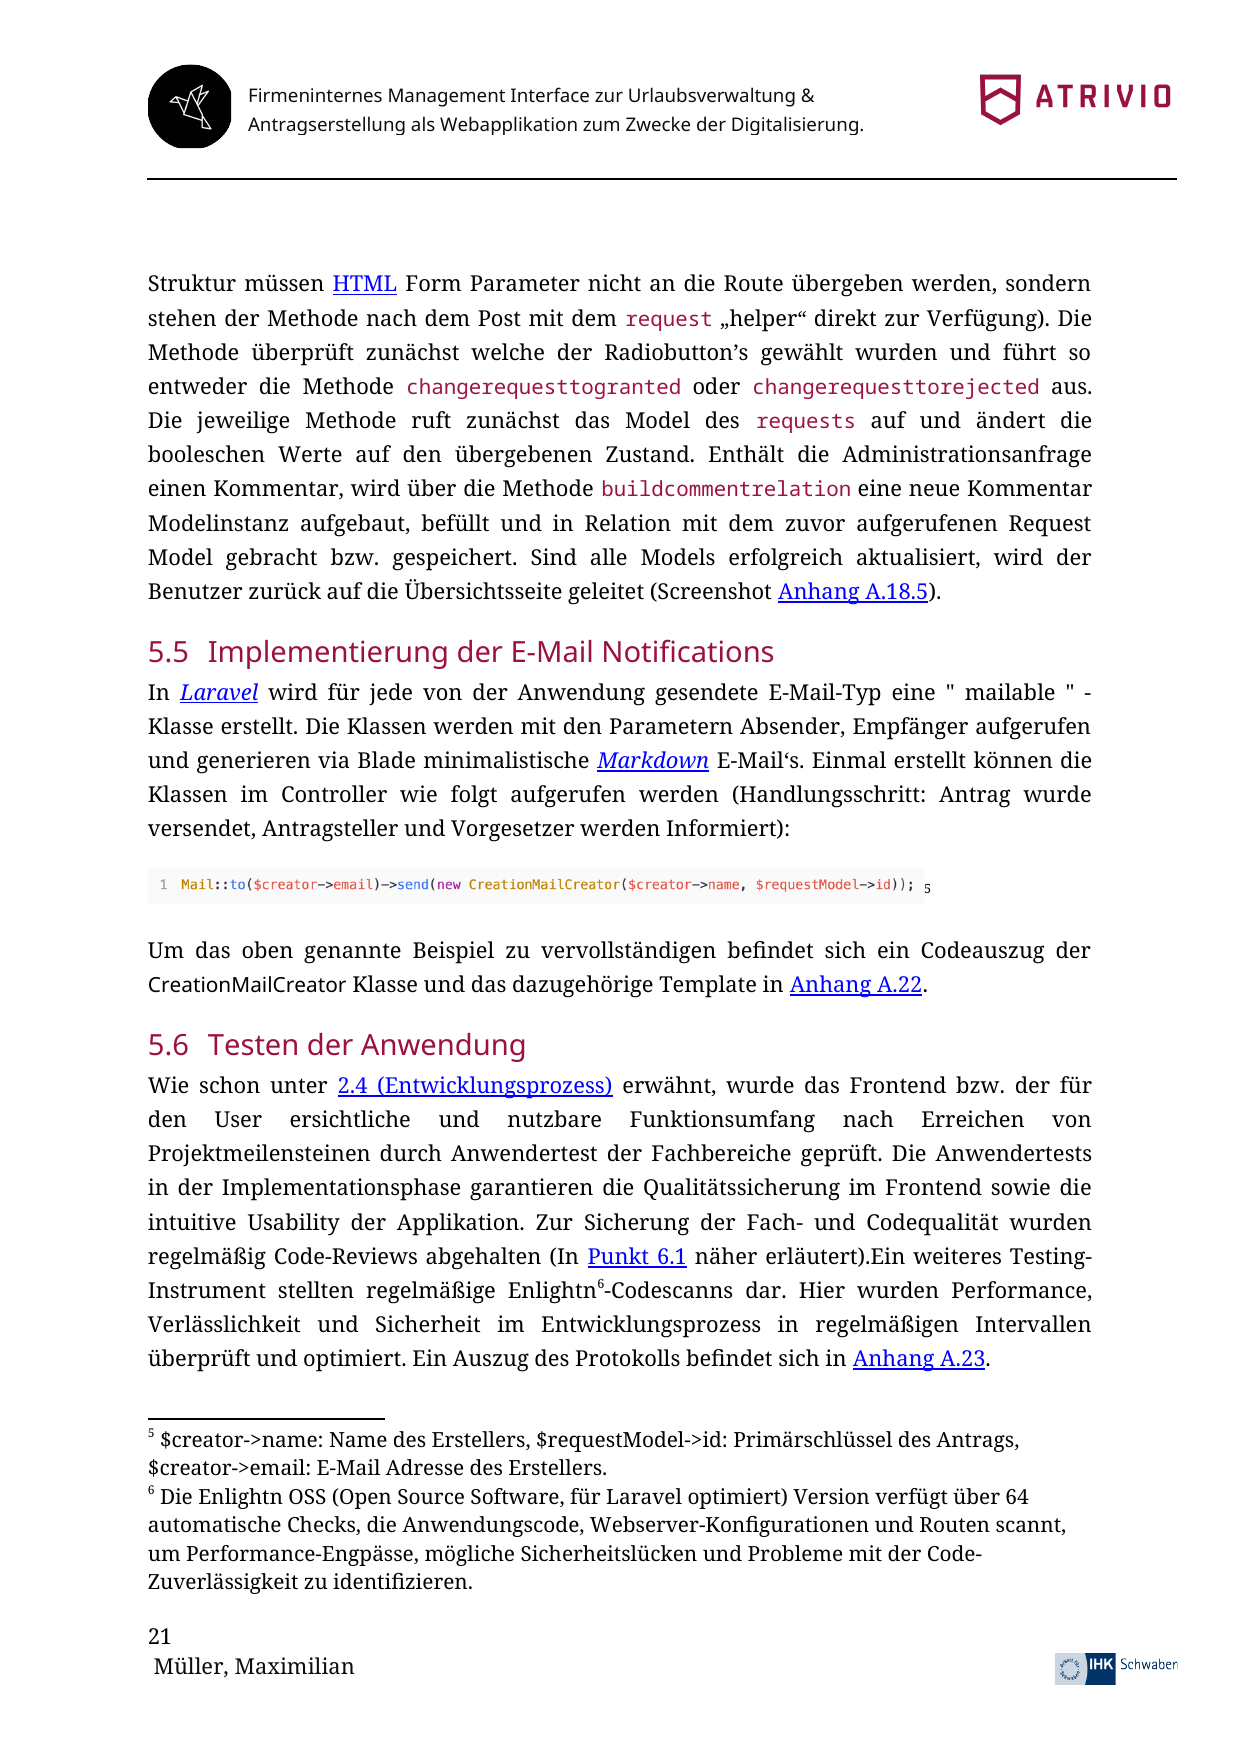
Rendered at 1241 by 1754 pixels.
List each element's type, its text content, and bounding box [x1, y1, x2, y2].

subtitle Implementierung der E-Mail Notifications [148, 631, 1093, 671]
text In Laravel wird für jede von der Anwendung gesendete E-Mail-Typ eine " mailable " -Klasse erstellt. Die Klassen werden mit den Parametern Absender, Empfänger aufgerufen und generieren via Blade minimalistische Markdown E-Mail‘s. Einmal erstellt können die Klassen im Controller wie folgt aufgerufen werden (Handlungsschritt: Antrag wurde versendet, Antragsteller und Vorgesetzer werden Informiert): [148, 676, 1093, 843]
picture [147, 868, 924, 904]
picture [147, 64, 232, 148]
picture [1054, 1653, 1178, 1685]
text Um das oben genannte Beispiel zu vervollständigen befindet sich ein Codeauszug der CreationMailCreator Klasse und das dazugehörige Template in Anhang A.22. [148, 935, 1093, 999]
text Wie schon unter 2.4 (Entwicklungsprozess) erwähnt, wurde das Frontend bzw. der für den User ersichtliche und nutzbare Funktionsumfang nach Erreichen von Projektmeilensteinen durch Anwendertest der Fachbereiche geprüft. Die Anwendertests in der Implementationsphase garantieren die Qualitätssicherung im Frontend sowie die intuitive Usability der Applikation. Zur Sicherung der Fach- und Codequalität wurden regelmäßig Code-Reviews abgehalten (In Punkt 6.1 näher erläutert).Ein weiteres Testing-Instrument stellten regelmäßige Enlightn-Codescanns dar. Hier wurden Performance, Verlässlichkeit und Sicherheit im Entwicklungsprozess in regelmäßigen Intervallen überprüft und optimiert. Ein Auszug des Protokolls befindet sich in Anhang A.23. [148, 1070, 1093, 1373]
picture [979, 64, 1171, 128]
subtitle Testen der Anwendung [148, 1024, 1093, 1064]
